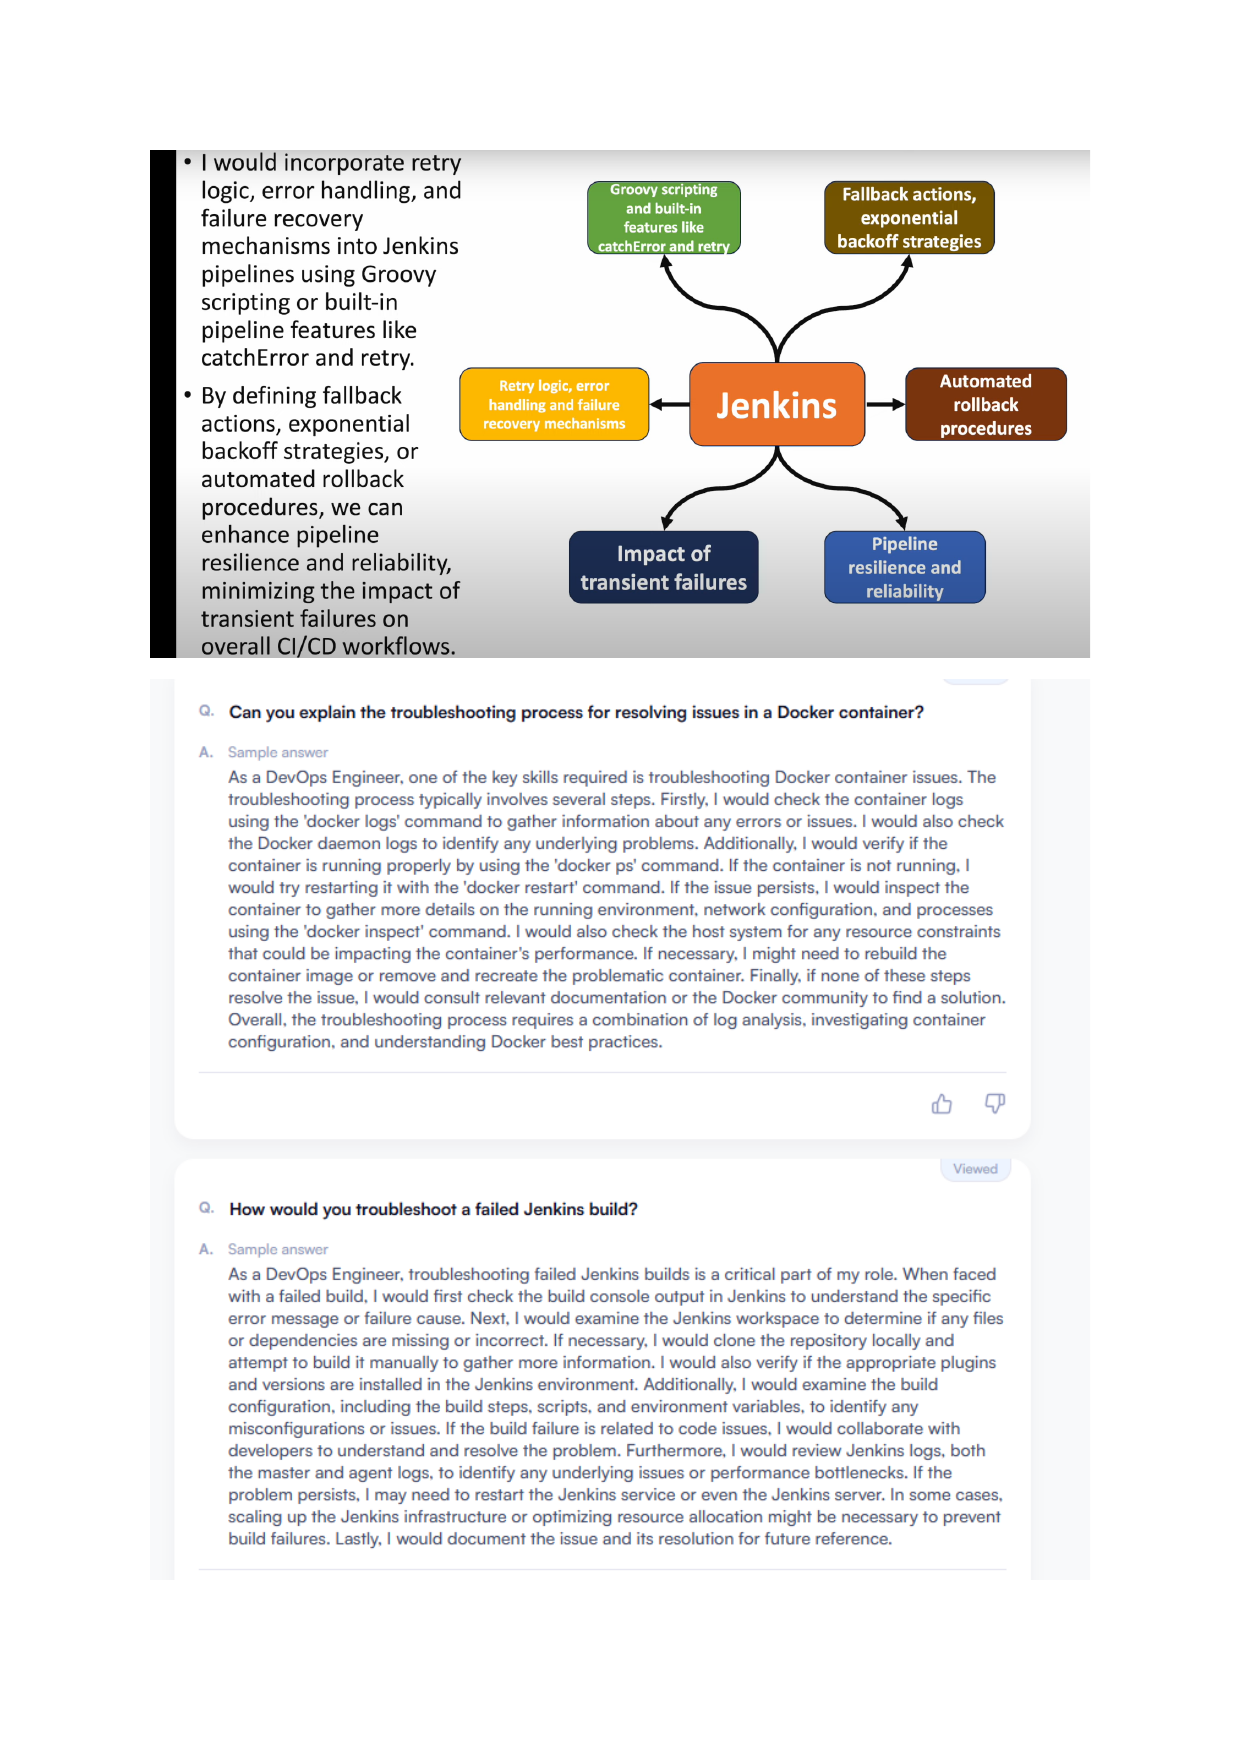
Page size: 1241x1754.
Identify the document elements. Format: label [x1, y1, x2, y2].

picture [150, 150, 1091, 658]
picture [150, 679, 1091, 1580]
